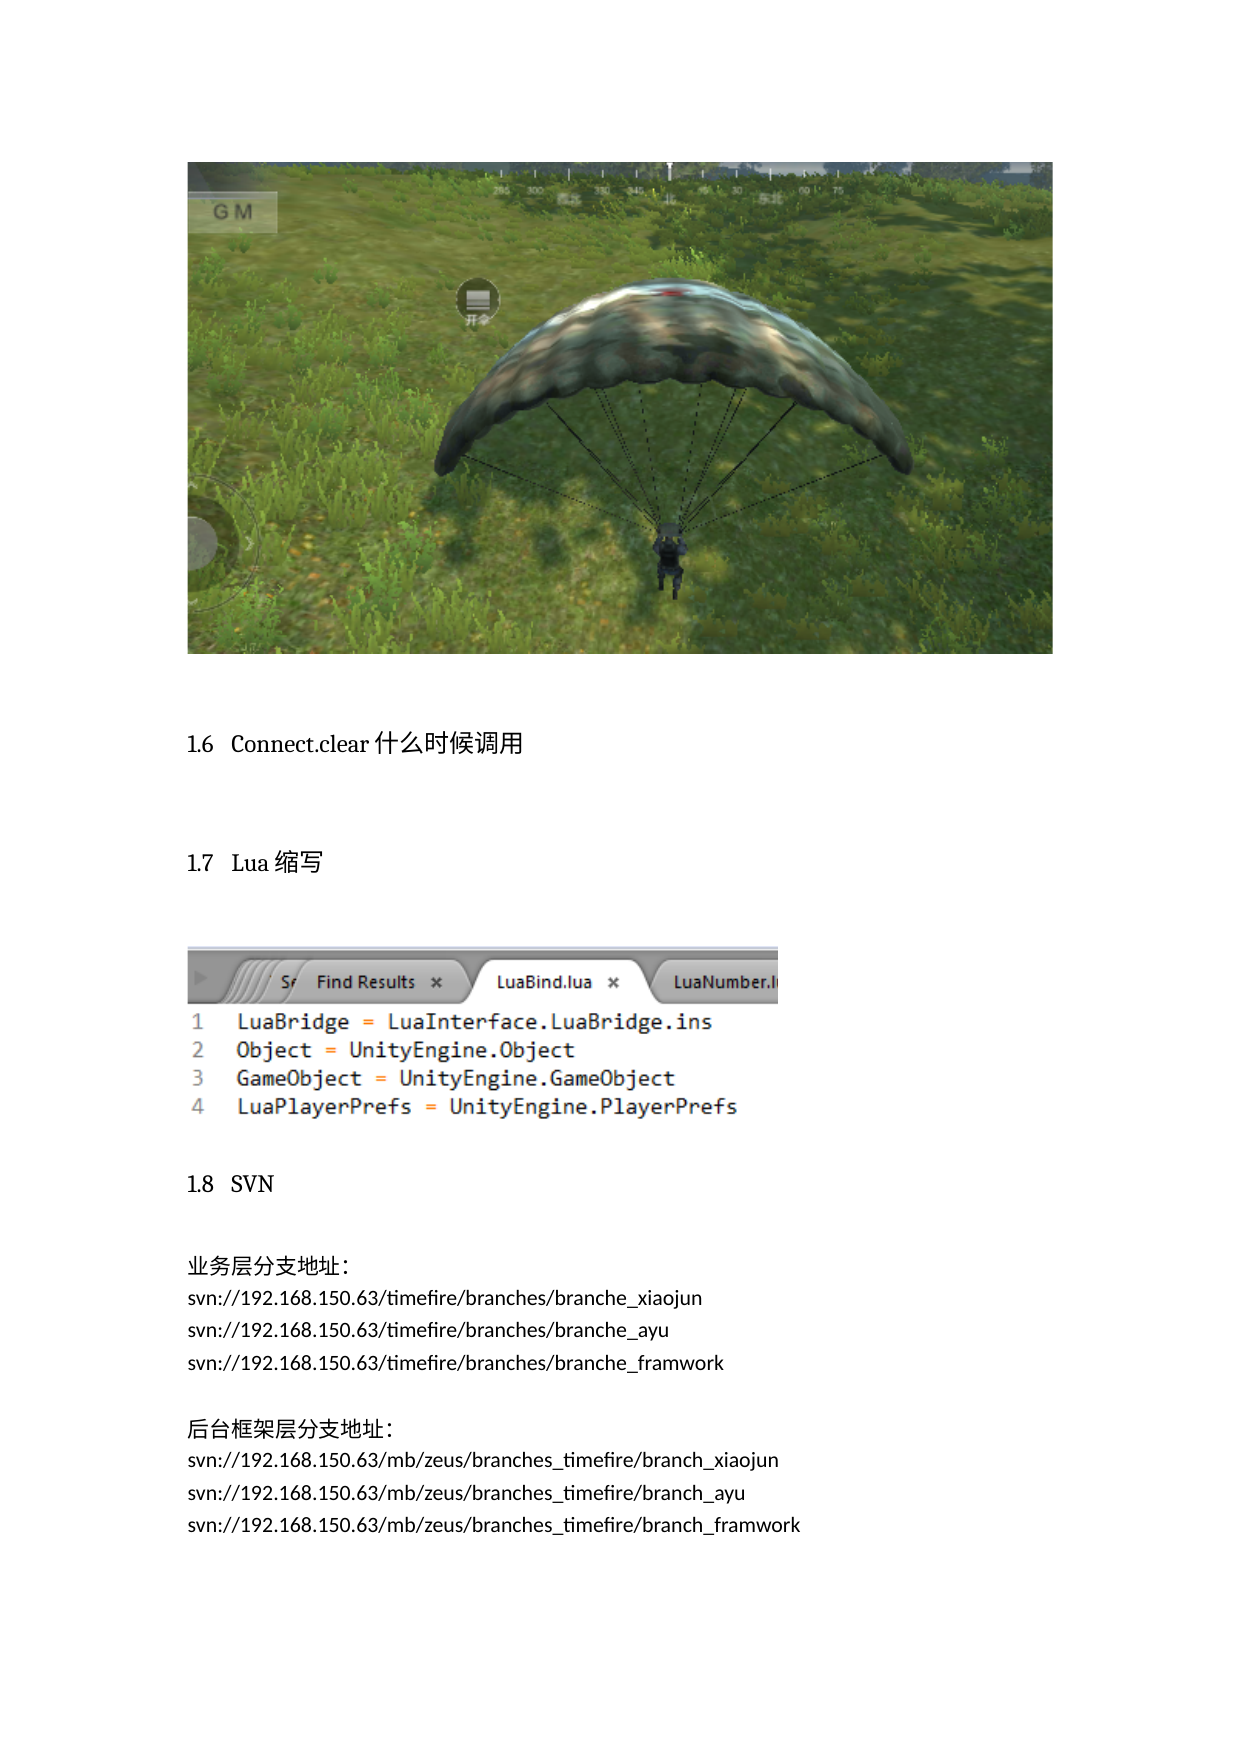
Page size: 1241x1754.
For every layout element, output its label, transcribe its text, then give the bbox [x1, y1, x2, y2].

picture [187, 162, 1053, 654]
text 业务层分支地址： [187, 1249, 1053, 1281]
text svn://192.168.150.63/timefire/branches/branche_framwork [187, 1346, 1053, 1379]
text svn://192.168.150.63/timefire/branches/branche_xiaojun [187, 1281, 1053, 1314]
text svn://192.168.150.63/mb/zeus/branches_timefire/branch_ayu [187, 1476, 1053, 1509]
subtitle SVN [187, 1168, 1053, 1201]
subtitle Connect.clear什么时候调用 [187, 709, 1053, 774]
text svn://192.168.150.63/mb/zeus/branches_timefire/branch_framwork [187, 1509, 1053, 1541]
text svn://192.168.150.63/mb/zeus/branches_timefire/branch_xiaojun [187, 1444, 1053, 1476]
subtitle Lua缩写 [187, 828, 1053, 893]
text 后台框架层分支地址： [187, 1411, 1053, 1444]
picture [187, 946, 778, 1122]
text svn://192.168.150.63/timefire/branches/branche_ayu [187, 1314, 1053, 1346]
